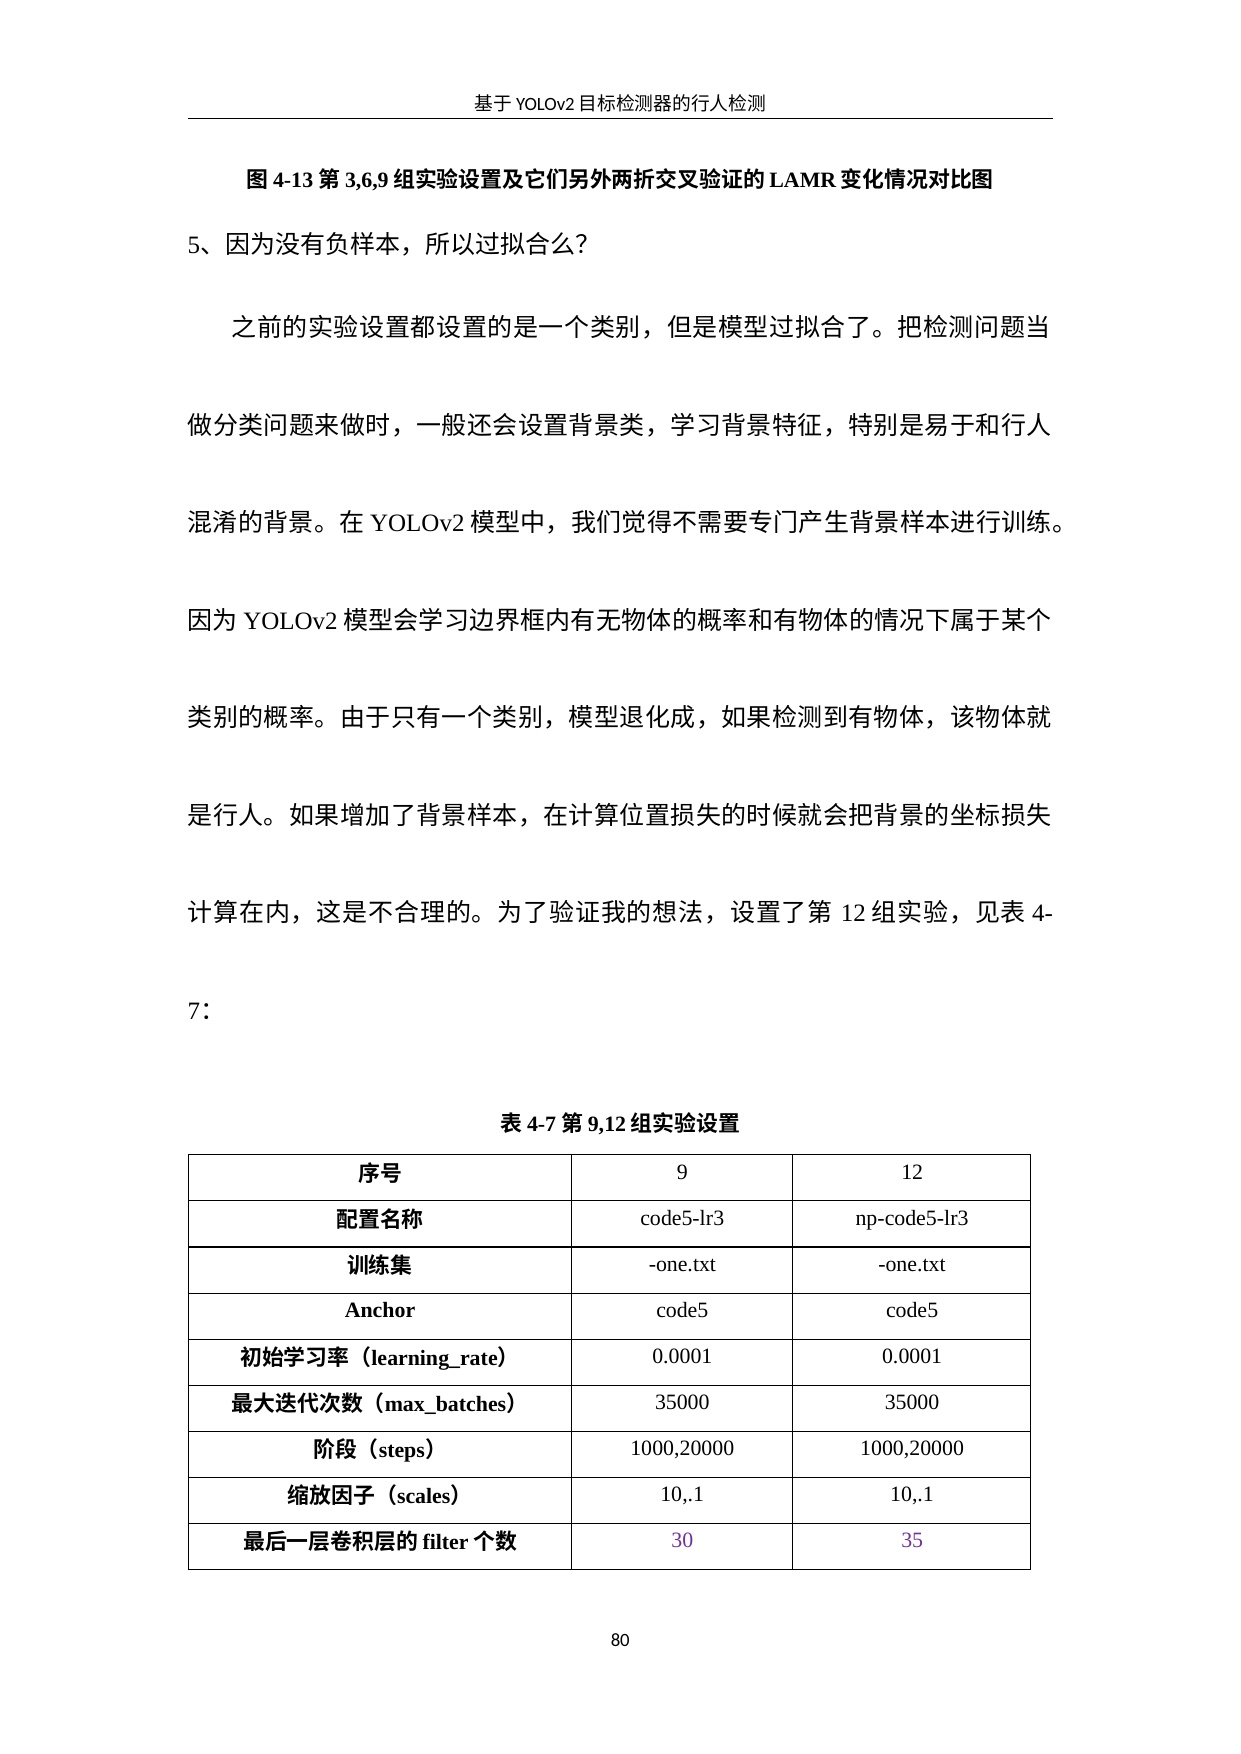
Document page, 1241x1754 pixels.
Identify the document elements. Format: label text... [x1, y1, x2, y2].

table_cell code5 [572, 1294, 792, 1338]
text 5、因为没有负样本，所以过拟合么？ [187, 210, 1053, 275]
table_cell 0.0001 [572, 1340, 792, 1384]
table_cell 配置名称 [189, 1201, 571, 1246]
table_cell Anchor [189, 1294, 571, 1338]
table_cell code5 [793, 1294, 1030, 1338]
text 之前的实验设置都设置的是一个类别，但是模型过拟合了。把检测问题当做分类问题来做时，一般还会设置背景类，学习背景特征，特别是易于和行人混淆的背景。在YOLOv2模型中，我们觉得不需要专门产生背景样本进行训练。因为YOLOv2模型会学习边界框内有无物体的概率和有物体的情况下属于某个类别的概率。由于只有一个类别，模型退化成，如果检测到有物体，该物体就是行人。如果增加了背景样本，在计算位置损失的时候就会把背景的坐标损失计算在内，这是不合理的。为了验证我的想法，设置了第12组实验，见表4-7： [187, 293, 1053, 1041]
table_header 12 [793, 1155, 1030, 1200]
table_cell 训练集 [189, 1248, 571, 1292]
table_cell 最大迭代次数（max_batches） [189, 1386, 571, 1431]
table_cell 1000,20000 [793, 1432, 1030, 1477]
table_header 序号 [189, 1155, 571, 1200]
table_cell 10,.1 [572, 1478, 792, 1523]
table_cell 初始学习率（learning_rate） [189, 1340, 571, 1384]
table_header 9 [572, 1155, 792, 1200]
table_cell 最后一层卷积层的filter个数 [189, 1524, 571, 1569]
table_cell 10,.1 [793, 1478, 1030, 1523]
table_cell 0.0001 [793, 1340, 1030, 1384]
table_cell -one.txt [793, 1248, 1030, 1292]
table_cell 35000 [793, 1386, 1030, 1431]
table_cell 1000,20000 [572, 1432, 792, 1477]
table_cell code5-lr3 [572, 1201, 792, 1246]
text 表4-7 第9,12组实验设置 [187, 1106, 1053, 1138]
table_cell 35 [793, 1524, 1030, 1569]
table_cell 30 [572, 1524, 792, 1569]
text 图4-13 第3,6,9组实验设置及它们另外两折交叉验证的LAMR变化情况对比图 [187, 162, 1053, 194]
table_cell np-code5-lr3 [793, 1201, 1030, 1246]
table_cell 阶段（steps） [189, 1432, 571, 1477]
table_cell -one.txt [572, 1248, 792, 1292]
table_cell 35000 [572, 1386, 792, 1431]
table_cell 缩放因子（scales） [189, 1478, 571, 1523]
